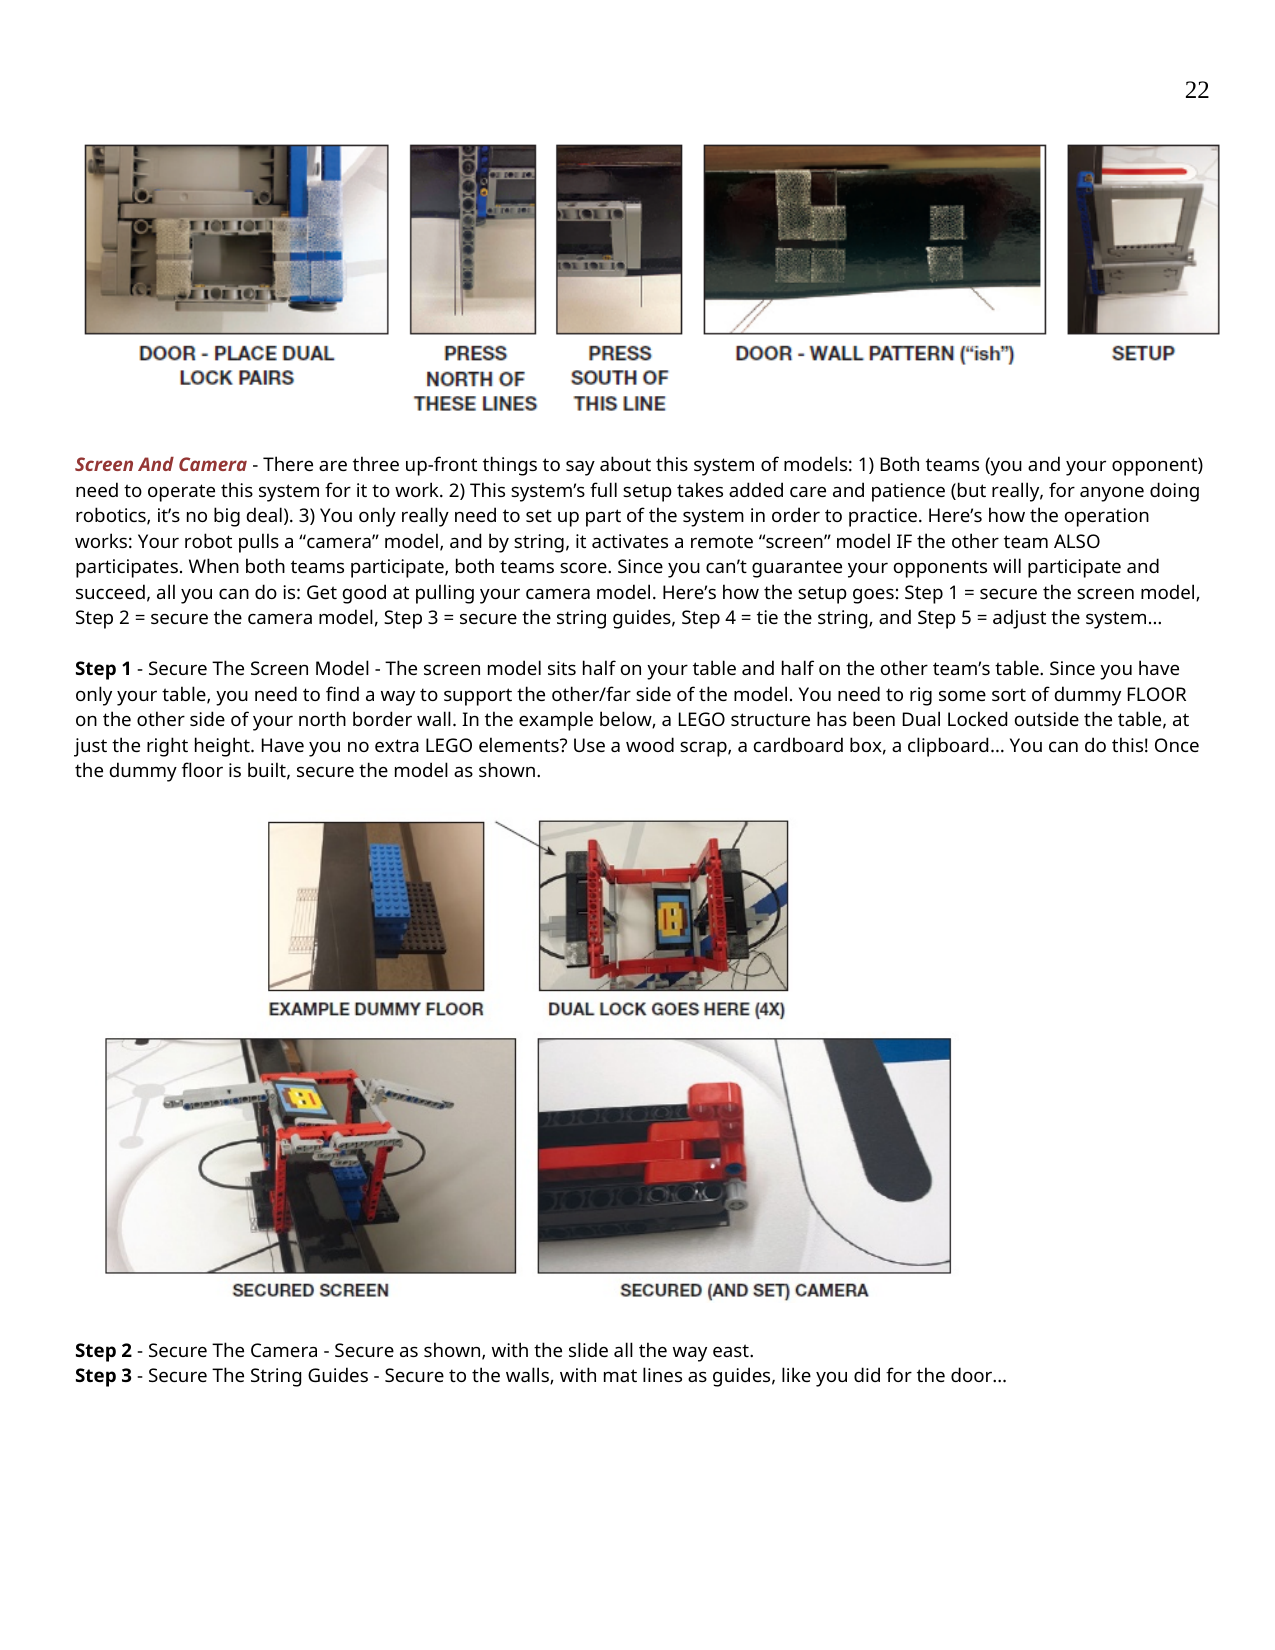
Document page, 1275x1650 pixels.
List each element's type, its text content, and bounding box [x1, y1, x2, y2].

text Step 3 - Secure The String Guides - Secure to the walls, with mat lines as guides, like you did for the door… [75, 1363, 1209, 1388]
picture [75, 132, 1224, 418]
picture [75, 808, 960, 1303]
text Step 2 - Secure The Camera - Secure as shown, with the slide all the way east. [75, 1337, 1209, 1363]
text Step 1 - Secure The Screen Model - The screen model sits half on your table and half on the other team’s table. Since you have only your table, you need to find a way to support the other/far side of the model. You need to rig some sort of dummy FLOOR on the other side of your north border wall. In the example below, a LEGO structure has been Dual Locked outside the table, at just the right height. Have you no extra LEGO elements? Use a wood scrap, a cardboard box, a clipboard… You can do this! Once the dummy floor is built, secure the model as shown. [75, 656, 1209, 783]
text Screen And Camera - There are three up-front things to say about this system of models: 1) Both teams (you and your opponent) need to operate this system for it to work. 2) This system’s full setup takes added care and patience (but really, for anyone doing robotics, it’s no big deal). 3) You only really need to set up part of the system in order to practice. Here’s how the operation works: Your robot pulls a “camera” model, and by string, it activates a remote “screen” model IF the other team ALSO participates. When both teams participate, both teams score. Since you can’t guarantee your opponents will participate and succeed, all you can do is: Get good at pulling your camera model. Here’s how the setup goes: Step 1 = secure the screen model, Step 2 = secure the camera model, Step 3 = secure the string guides, Step 4 = tie the string, and Step 5 = adjust the system… [75, 451, 1209, 630]
